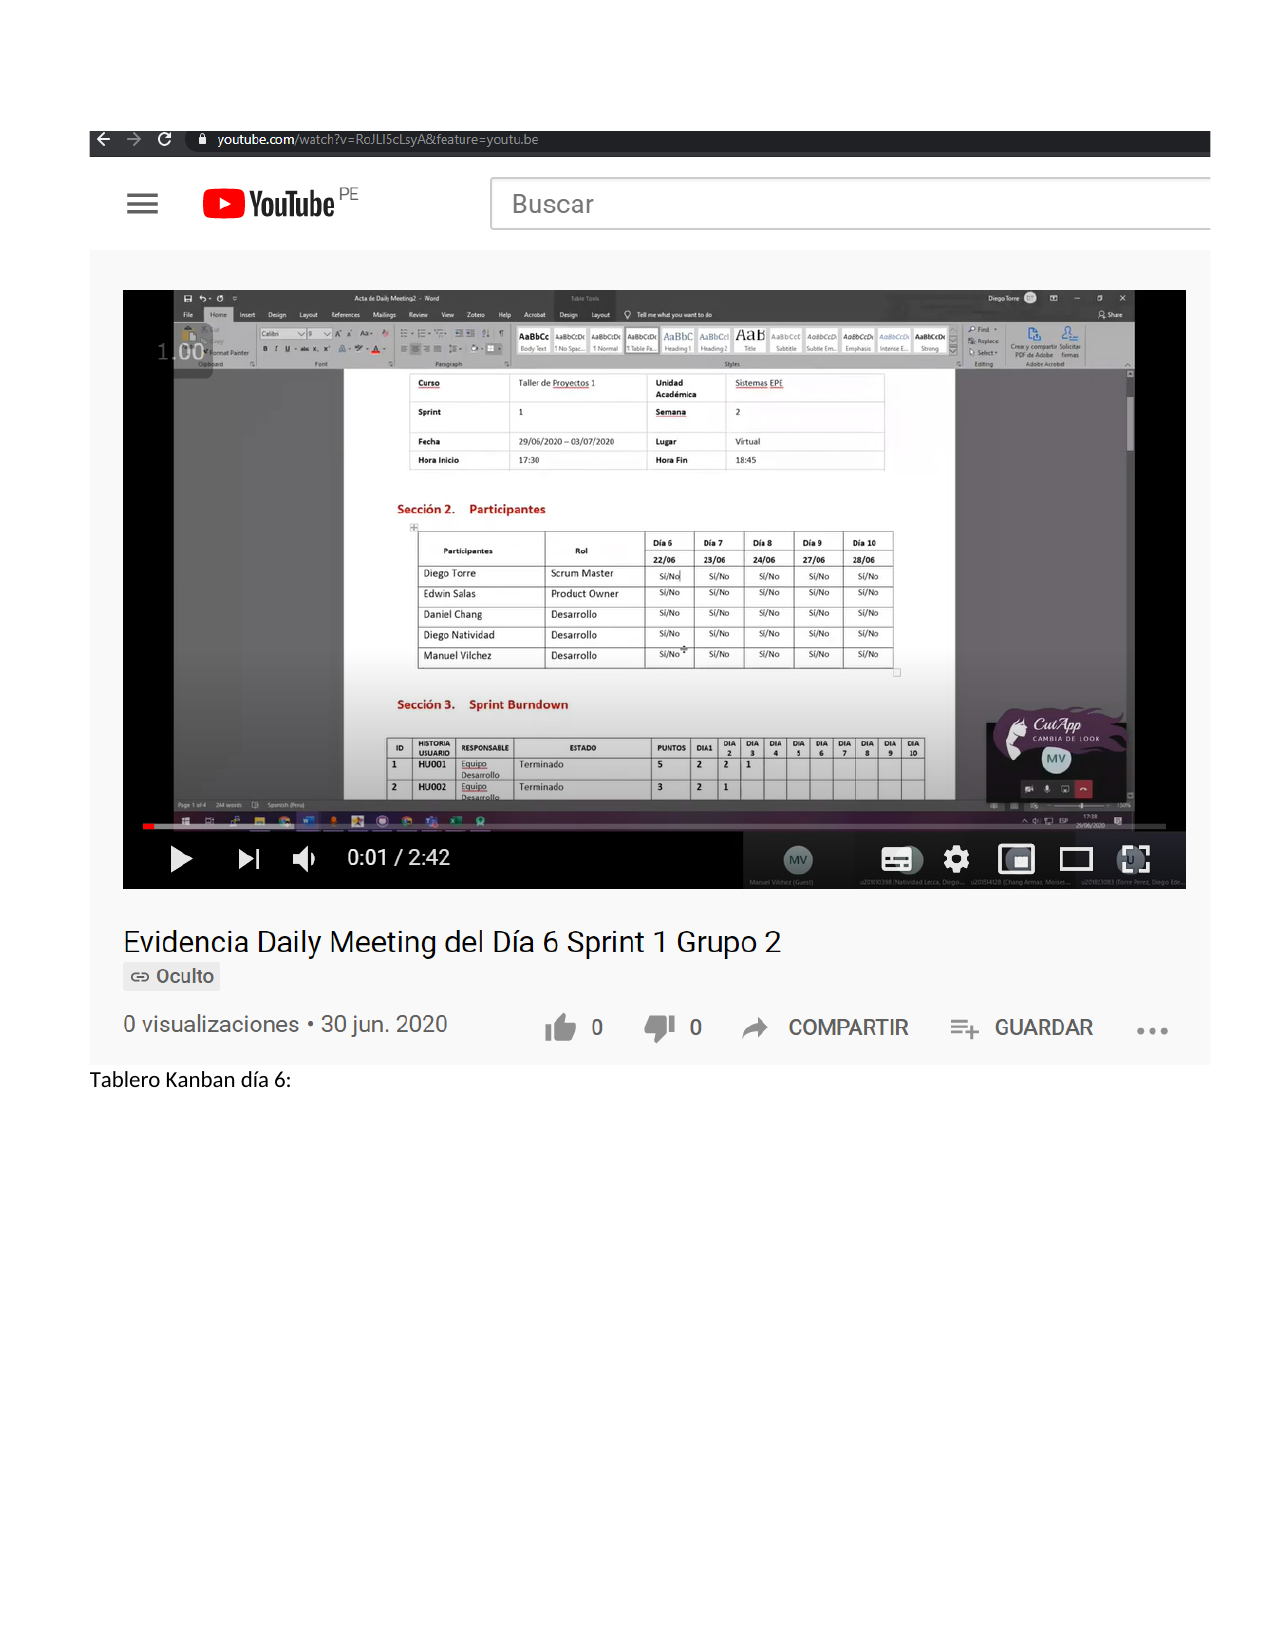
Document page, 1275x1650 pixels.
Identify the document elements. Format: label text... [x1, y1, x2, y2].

picture [89, 131, 1211, 1065]
text Tablero Kanban día 6: [89, 1065, 1210, 1093]
